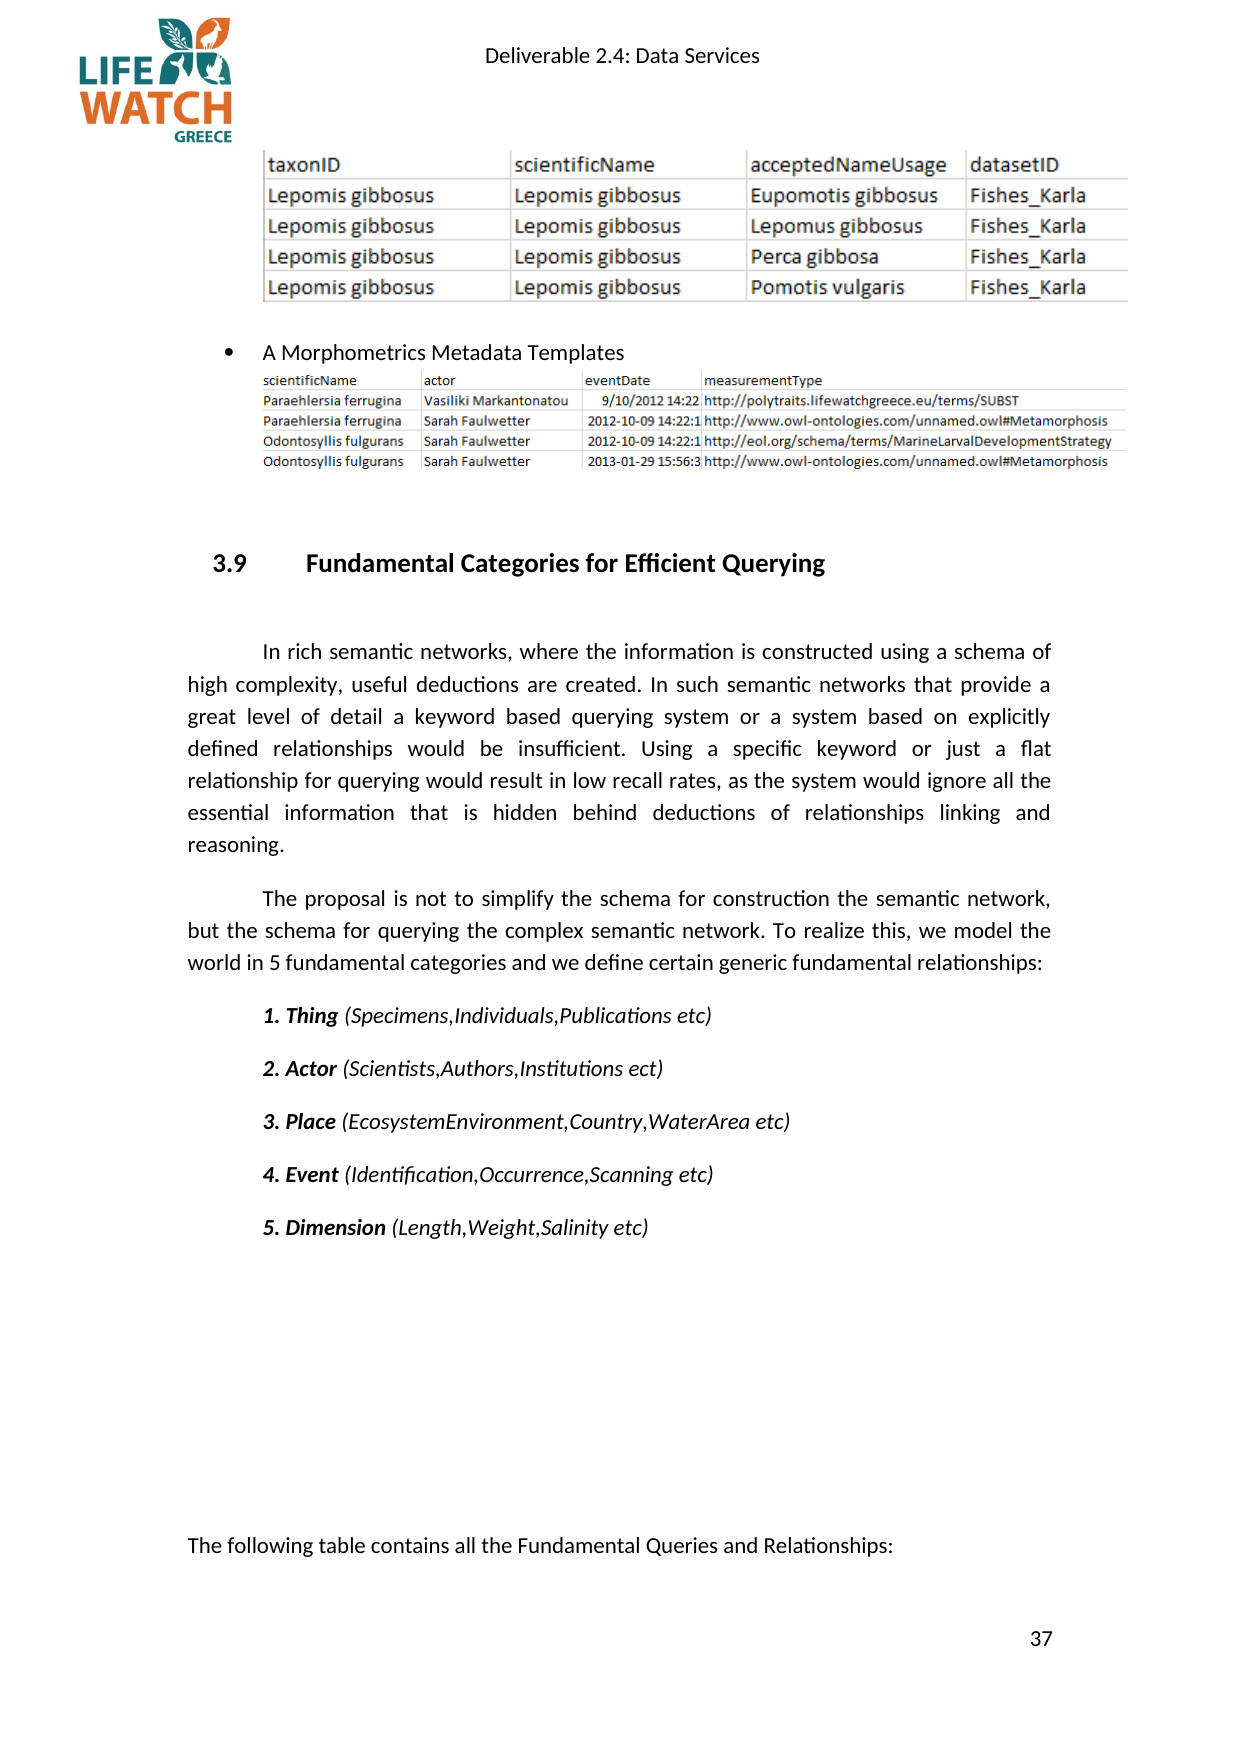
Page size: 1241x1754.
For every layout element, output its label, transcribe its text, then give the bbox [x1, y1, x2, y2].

list A Morphometrics Metadata Templates [225, 338, 1053, 366]
picture [262, 150, 1129, 302]
text 4. Event (Identification,Occurrence,Scanning etc) [187, 1160, 1053, 1188]
subtitle Fundamental Categories for Efficient Querying [247, 547, 1053, 579]
picture [64, 0, 251, 163]
text 3. Place (EcosystemEnvironment,Country,WaterArea etc) [187, 1107, 1053, 1135]
text 2. Actor (Scientists,Authors,Institutions ect) [187, 1054, 1053, 1082]
text In rich semantic networks, where the information is constructed using a schema of high complexity, useful deductions are created. In such semantic networks that provide a great level of detail a keyword based querying system or a system based on explicitly defined relationships would be insufficient. Using a specific keyword or just a flat relationship for querying would result in low recall rates, as the system would ignore all the essential information that is hidden behind deductions of relationships linking and reasoning. [187, 637, 1053, 859]
picture [262, 370, 1127, 469]
text 1. Thing (Specimens,Individuals,Publications etc) [187, 1001, 1053, 1029]
text 5. Dimension (Length,Weight,Salinity etc) [187, 1213, 1053, 1241]
text The proposal is not to simplify the schema for construction the semantic network, but the schema for querying the complex semantic network. To realize this, we model the world in 5 fundamental categories and we define certain generic fundamental relationships: [187, 884, 1053, 976]
text The following table contains all the Fundamental Queries and Relationships: [187, 1531, 1053, 1559]
